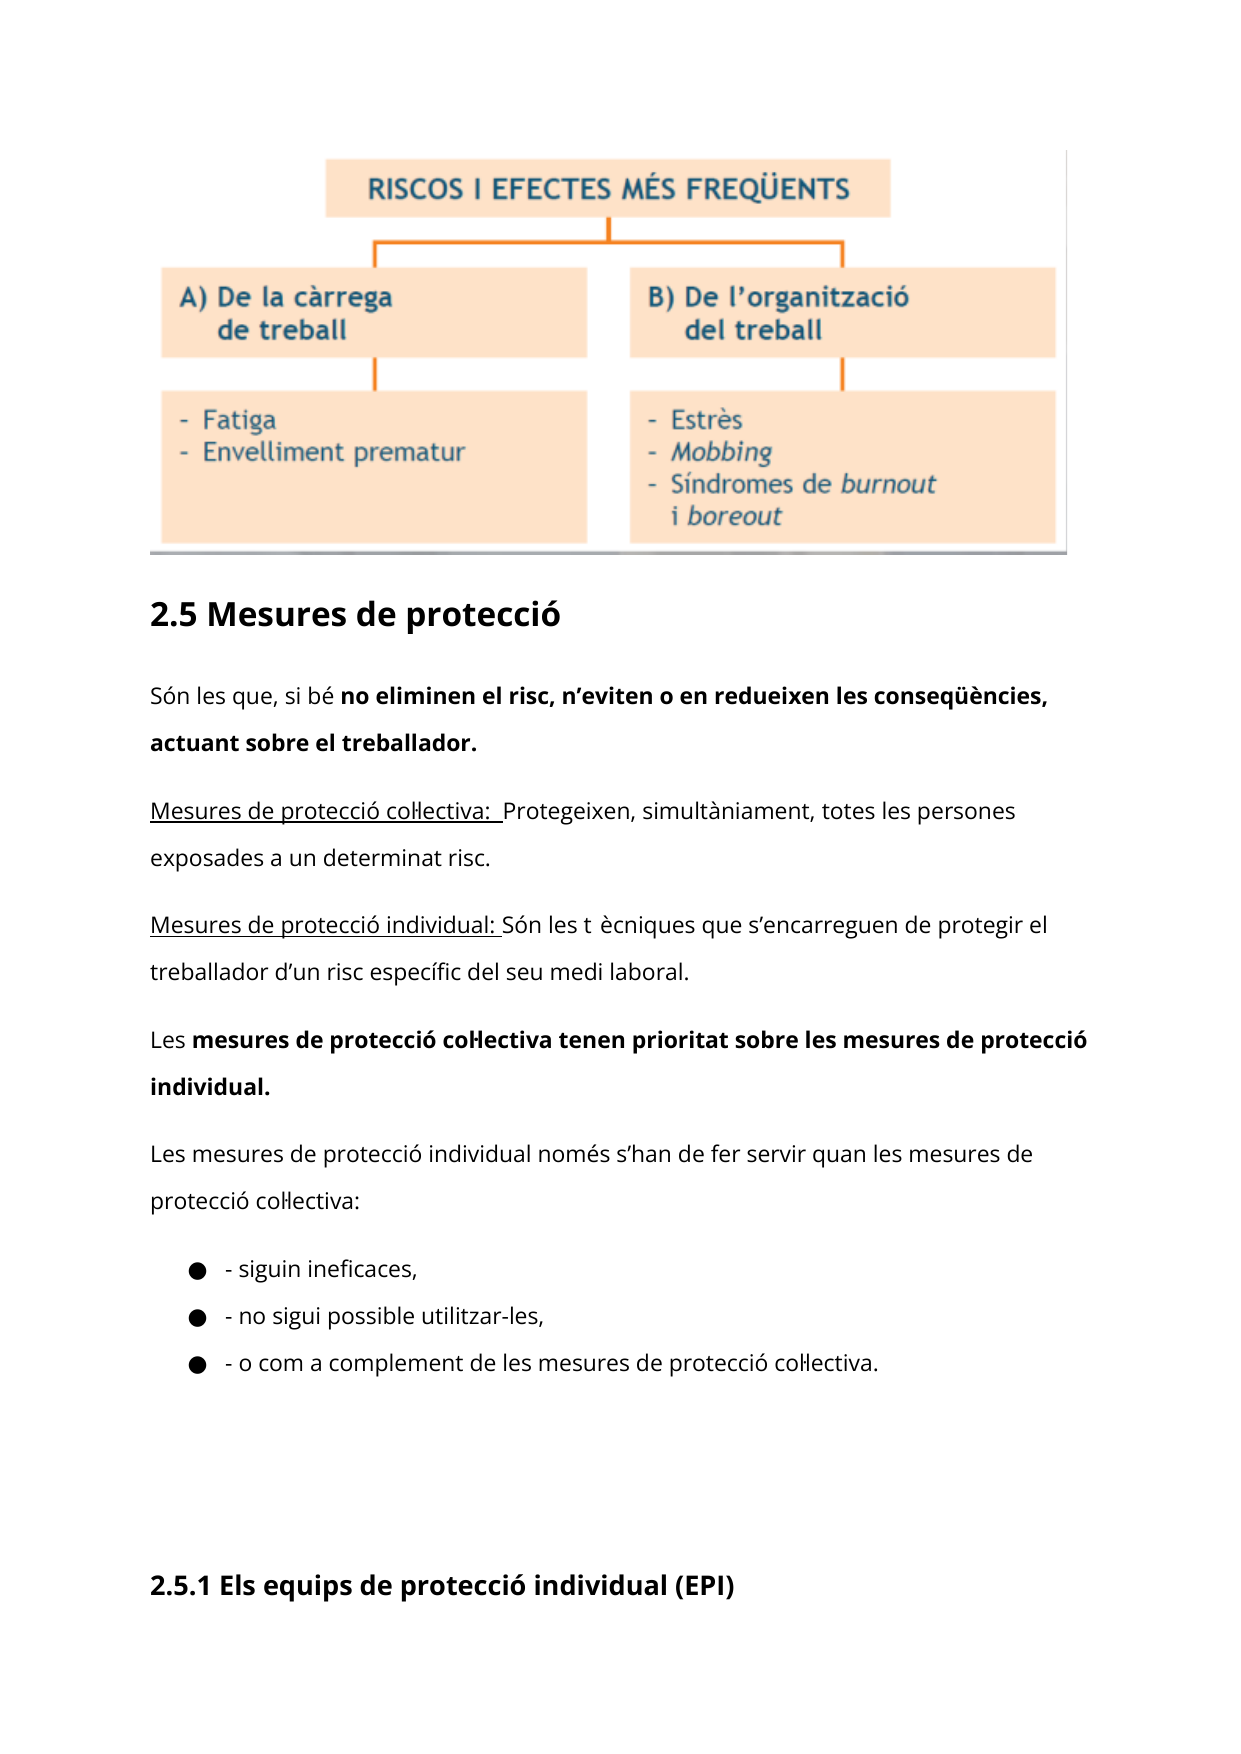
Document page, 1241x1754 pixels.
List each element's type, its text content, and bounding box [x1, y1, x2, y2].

text Les mesures de protecció individual només s’han de fer servir quan les mesures de protecció col·lectiva: [150, 1138, 1090, 1217]
list - siguin ineficaces, [187, 1253, 1090, 1284]
text Són les que, si bé no eliminen el risc, n’eviten o en redueixen les conseqüències, actuant sobre el treballador. [150, 680, 1090, 758]
subtitle 2.5.1 Els equips de protecció individual (EPI) [150, 1567, 1090, 1604]
text Les mesures de protecció col·lectiva tenen prioritat sobre les mesures de protecció individual. [150, 1024, 1090, 1102]
text Mesures de protecció individual: Són les t ècniques que s’encarreguen de protegir el treballador d’un risc específic del seu medi laboral. [150, 909, 1090, 987]
subtitle 2.5 Mesures de protecció [150, 591, 1090, 637]
text Mesures de protecció col·lectiva: Protegeixen, simultàniament, totes les persones exposades a un determinat risc. [150, 795, 1090, 873]
list - o com a complement de les mesures de protecció col·lectiva. [187, 1347, 1090, 1378]
picture [150, 150, 1068, 555]
list - no sigui possible utilitzar-les, [187, 1300, 1090, 1331]
